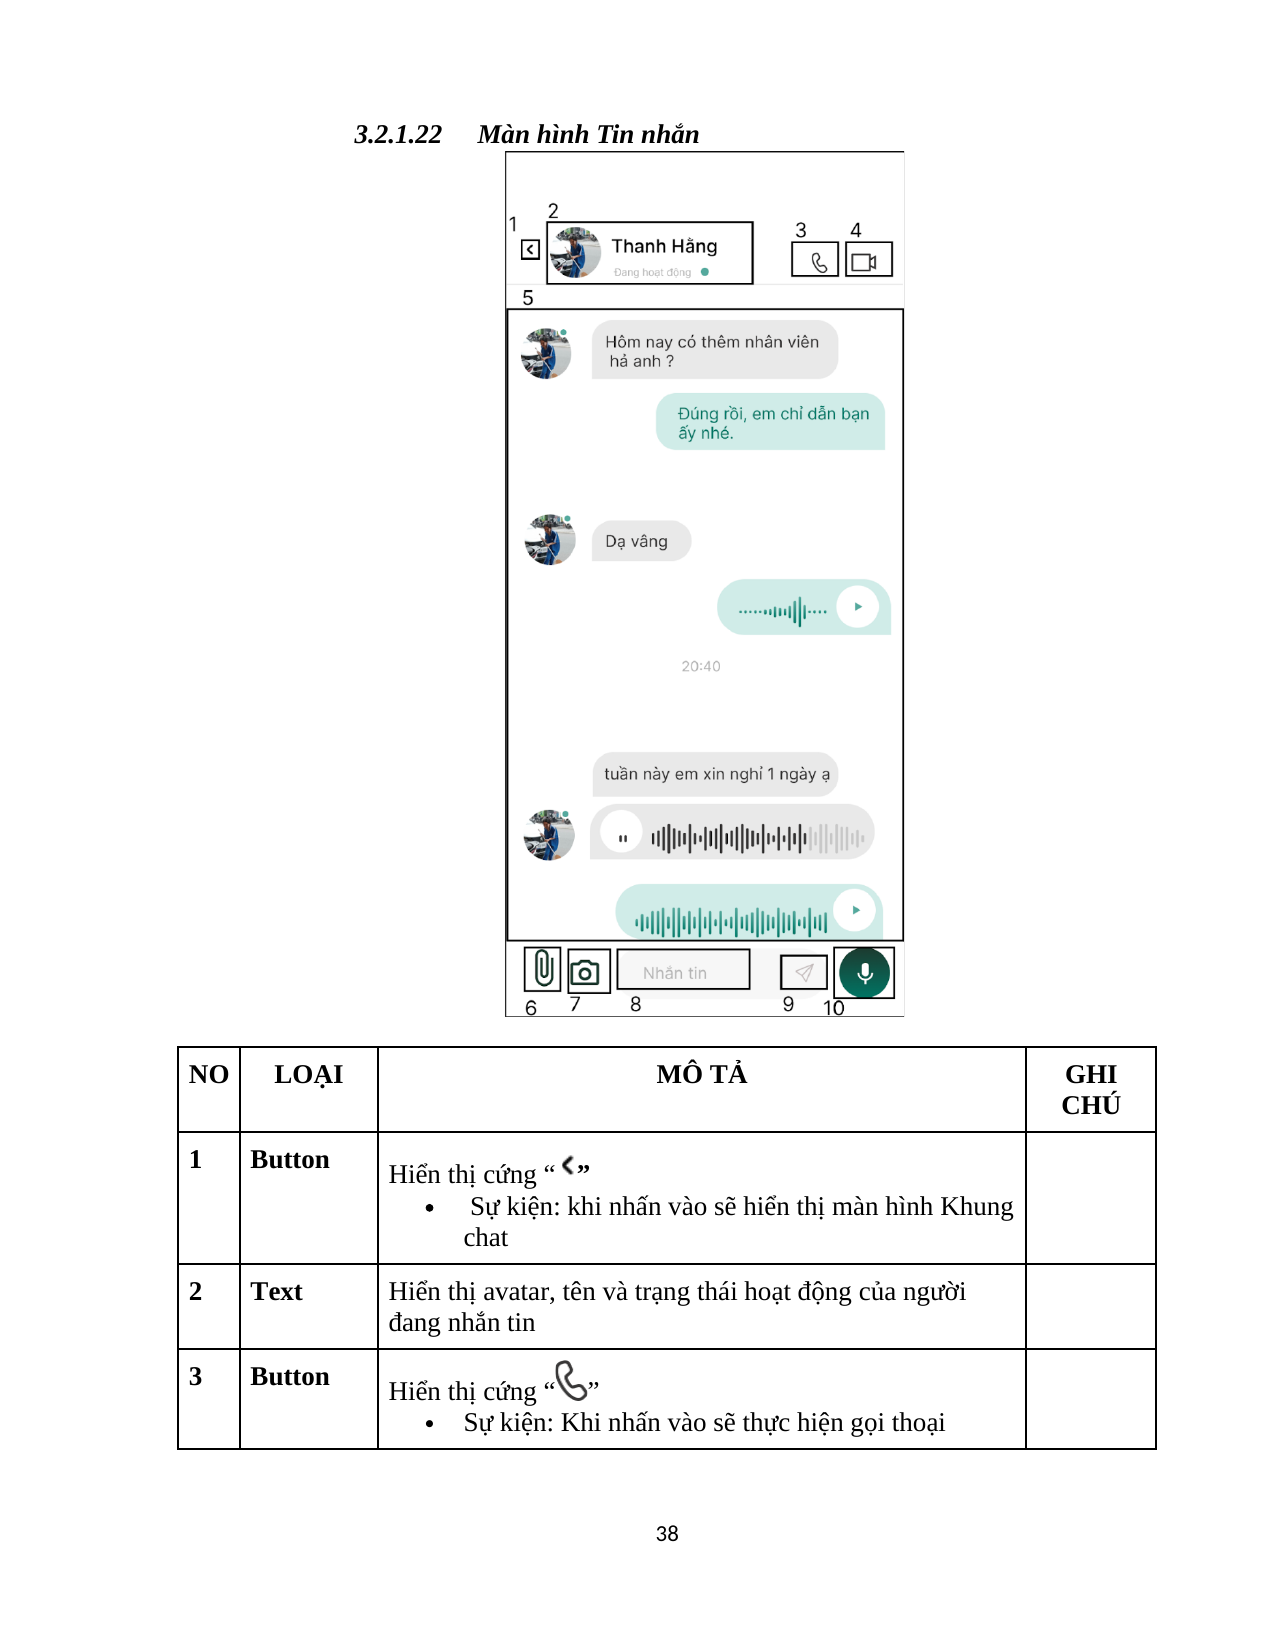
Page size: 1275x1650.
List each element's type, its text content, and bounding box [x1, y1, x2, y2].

picture [562, 1143, 577, 1184]
picture [504, 151, 905, 1017]
table_cell 1 [179, 1133, 239, 1262]
table_cell [1027, 1350, 1155, 1448]
table_cell Hiển thị avatar, tên và trạng thái hoạt động của người đang nhắn tin [379, 1265, 1025, 1348]
table_cell [1027, 1265, 1155, 1348]
table_cell Text [241, 1265, 377, 1348]
table_cell Button [241, 1350, 377, 1448]
table_cell Button [241, 1133, 377, 1262]
table_cell 2 [179, 1265, 239, 1348]
subtitle Màn hình Tin nhắn [354, 118, 1039, 149]
table_cell Hiển thị cứng “ ” Sự kiện: khi nhấn vào sẽ hiển thị màn hình Khung chat [379, 1133, 1025, 1262]
picture [555, 1360, 588, 1401]
table_header LOẠI [241, 1048, 377, 1131]
table_header NO [179, 1048, 239, 1131]
table_cell [1027, 1133, 1155, 1262]
table_cell Hiển thị cứng “” Sự kiện: Khi nhấn vào sẽ thực hiện gọi thoại [379, 1350, 1025, 1448]
table_header MÔ TẢ [379, 1048, 1025, 1131]
table_cell 3 [179, 1350, 239, 1448]
table_header GHI CHÚ [1027, 1048, 1155, 1131]
